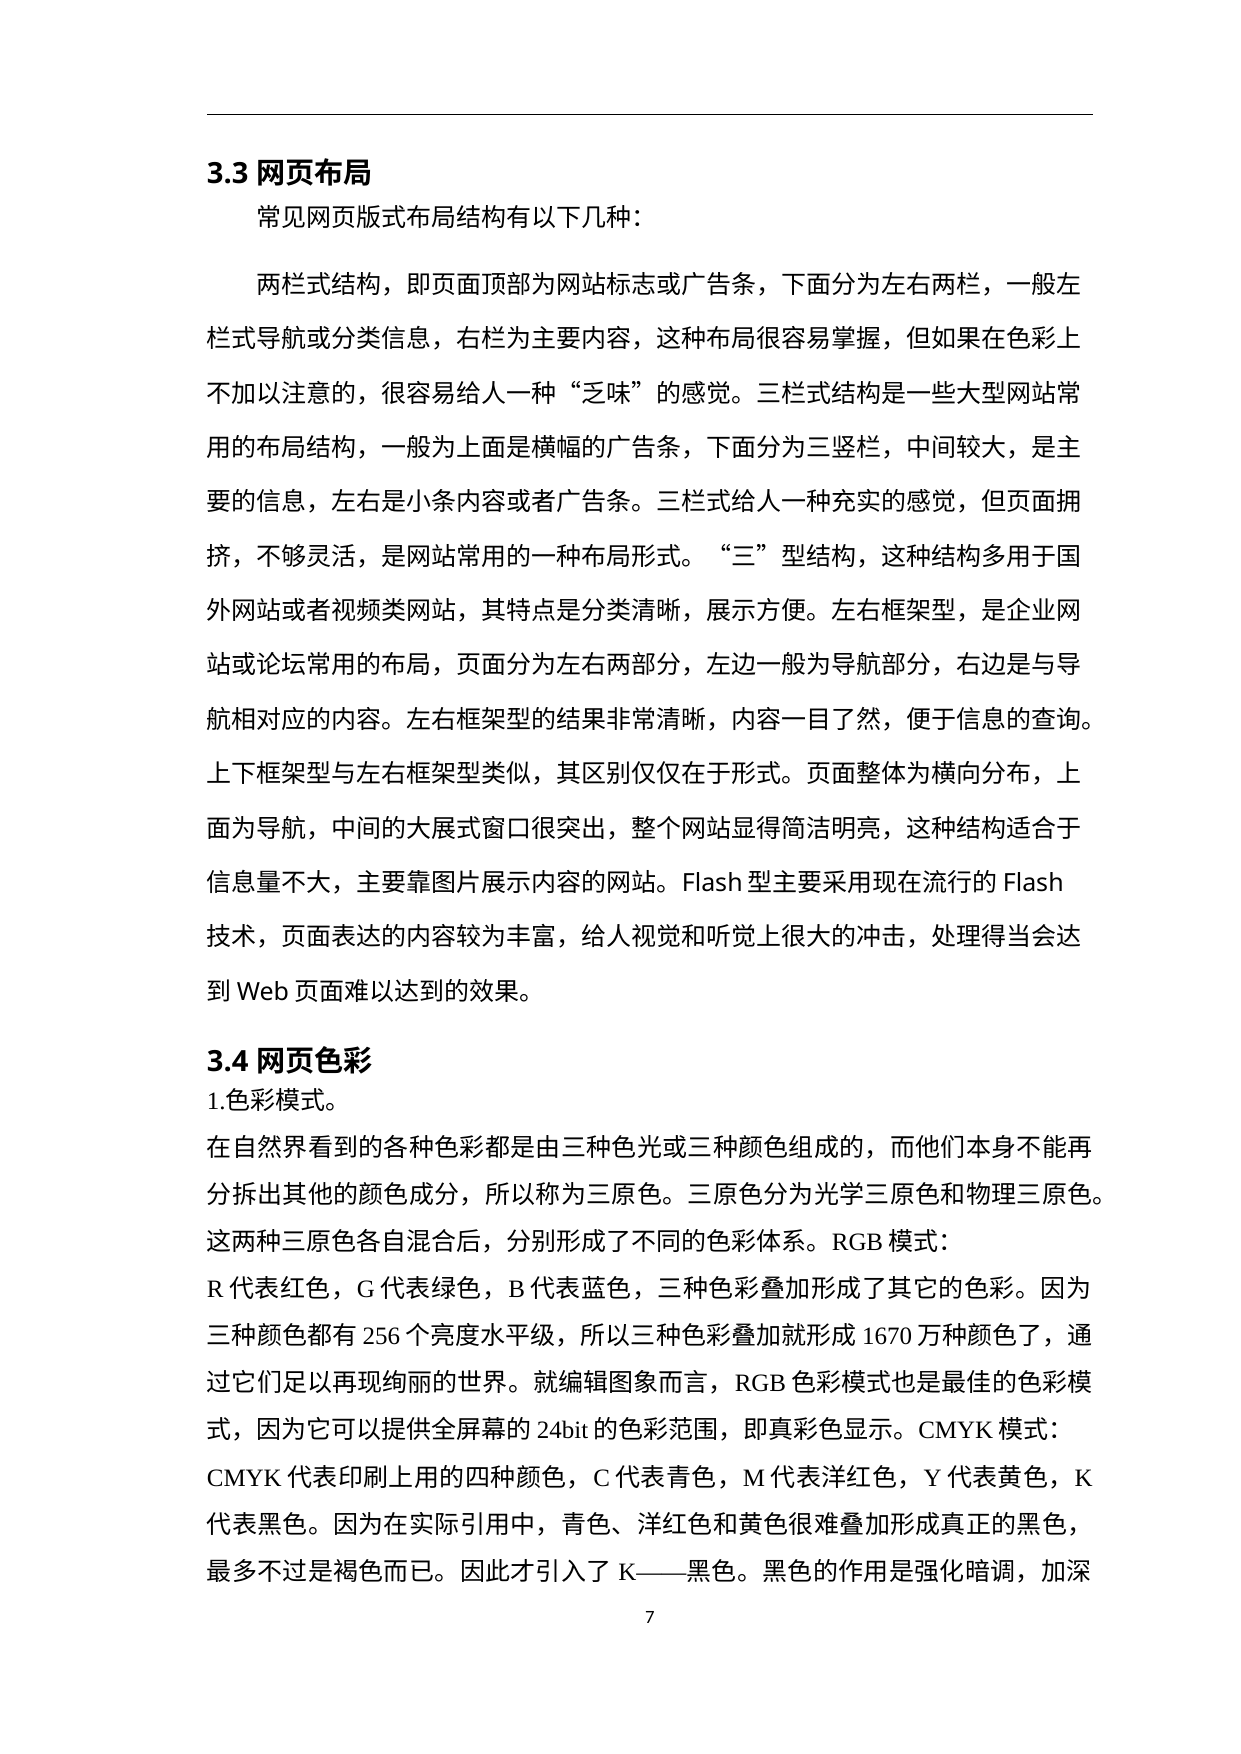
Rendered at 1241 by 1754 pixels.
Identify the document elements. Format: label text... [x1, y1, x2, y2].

text 常见网页版式布局结构有以下几种： [207, 197, 1093, 234]
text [207, 1457, 1093, 1587]
text 在自然界看到的各种色彩都是由三种色光或三种颜色组成的，而他们本身不能再分拆出其他的颜色成分，所以称为三原色。三原色分为光学三原色和物理三原色。这两种三原色各自混合后，分别形成了不同的色彩体系。RGB模式： [207, 1127, 1093, 1258]
subtitle 3.3 网页布局 [207, 150, 1093, 192]
text 1.色彩模式。 [207, 1080, 1093, 1117]
text 两栏式结构，即页面顶部为网站标志或广告条，下面分为左右两栏，一般左栏式导航或分类信息，右栏为主要内容，这种布局很容易掌握，但如果在色彩上不加以注意的，很容易给人一种“乏味”的感觉。三栏式结构是一些大型网站常用的布局结构，一般为上面是横幅的广告条，下面分为三竖栏，中间较大，是主要的信息，左右是小条内容或者广告条。三栏式给人一种充实的感觉，但页面拥挤，不够灵活，是网站常用的一种布局形式。“三”型结构，这种结构多用于国外网站或者视频类网站，其特点是分类清晰，展示方便。左右框架型，是企业网站或论坛常用的布局，页面分为左右两部分，左边一般为导航部分，右边是与导航相对应的内容。左右框架型的结果非常清晰，内容一目了然，便于信息的查询。上下框架型与左右框架型类似，其区别仅仅在于形式。页面整体为横向分布，上面为导航，中间的大展式窗口很突出，整个网站显得简洁明亮，这种结构适合于信息量不大，主要靠图片展示内容的网站。Flash型主要采用现在流行的Flash技术，页面表达的内容较为丰富，给人视觉和听觉上很大的冲击，处理得当会达到Web页面难以达到的效果。 [207, 264, 1093, 1007]
subtitle 3.4 网页色彩 [207, 1038, 1093, 1080]
text R代表红色，G代表绿色，B代表蓝色，三种色彩叠加形成了其它的色彩。因为三种颜色都有256个亮度水平级，所以三种色彩叠加就形成1670万种颜色了，通过它们足以再现绚丽的世界。就编辑图象而言，RGB色彩模式也是最佳的色彩模式，因为它可以提供全屏幕的24bit的色彩范围，即真彩色显示。CMYK模式： [207, 1269, 1093, 1446]
